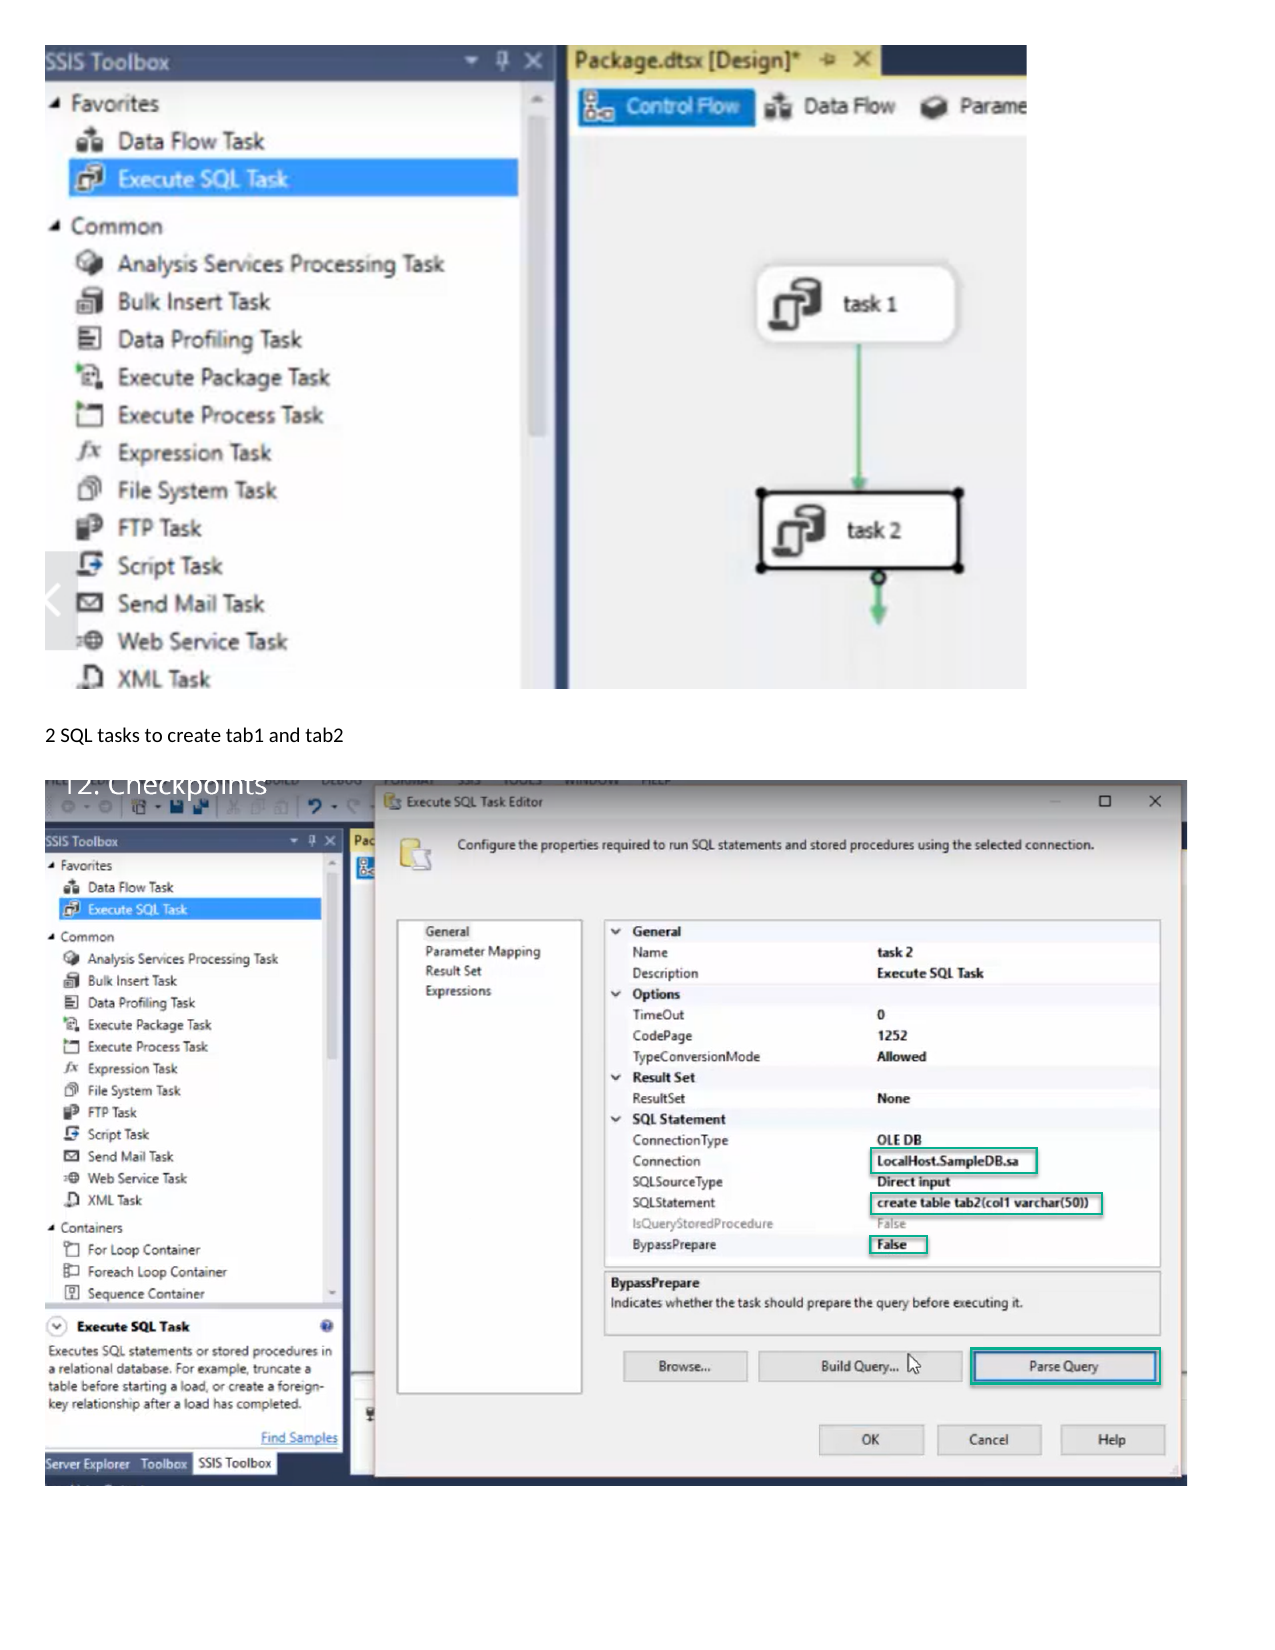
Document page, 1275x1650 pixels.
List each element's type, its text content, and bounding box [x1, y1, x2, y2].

picture [45, 45, 1027, 689]
text 2 SQL tasks to create tab1 and tab2 [45, 722, 1230, 747]
picture [45, 780, 1188, 1486]
